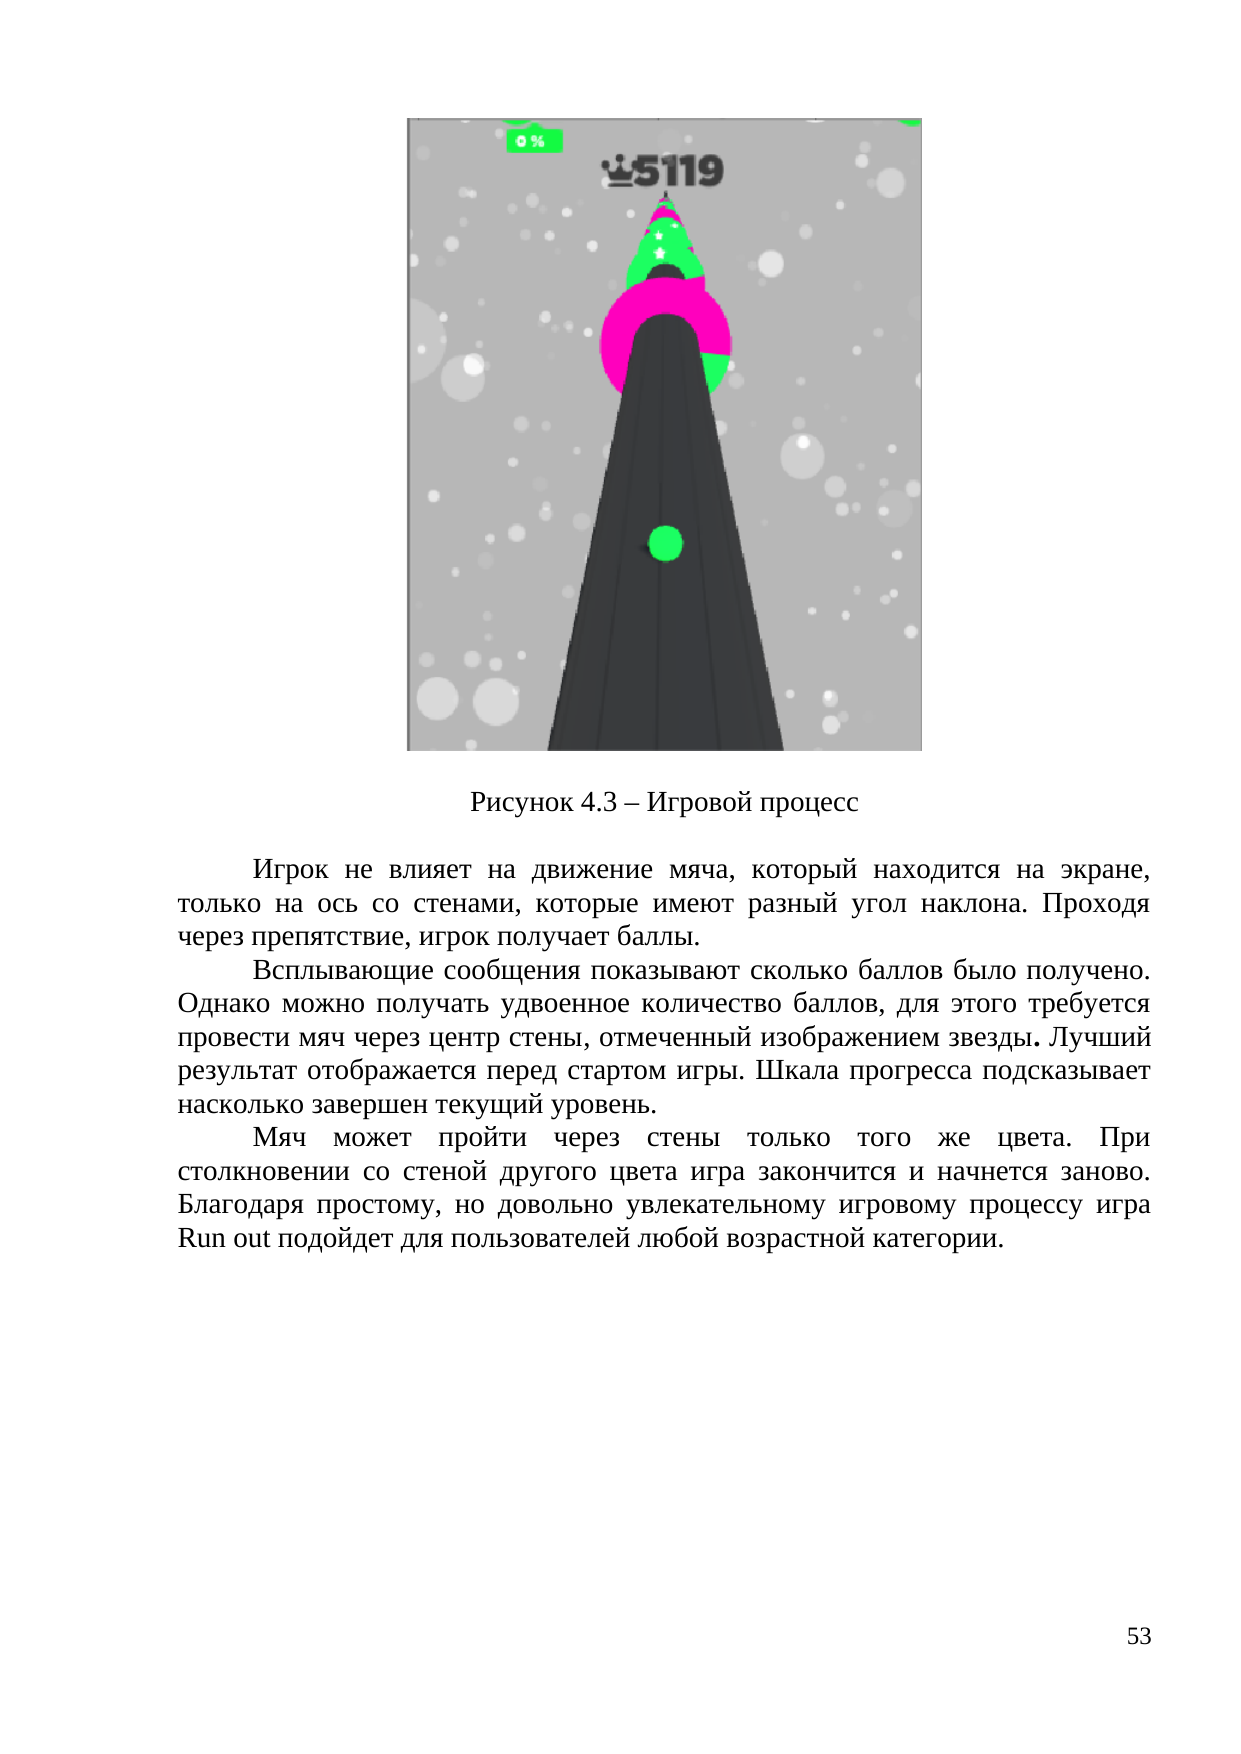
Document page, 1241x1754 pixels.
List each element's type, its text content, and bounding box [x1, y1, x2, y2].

picture [406, 118, 922, 751]
text Всплывающие сообщения показывают сколько баллов было получено. Однако можно получать удвоенное количество баллов, для этого требуется провести мяч через центр стены, отмеченный изображением звезды. Лучший результат отображается перед стартом игры. Шкала прогресса подсказывает насколько завершен текущий уровень. [177, 952, 1152, 1119]
text Мяч может пройти через стены только того же цвета. При столкновении со стеной другого цвета игра закончится и начнется заново. Благодаря простому, но довольно увлекательному игровому процессу игра Run out подойдет для пользователей любой возрастной категории. [177, 1119, 1152, 1254]
text Рисунок 4.3 – Игровой процесс [177, 784, 1152, 818]
text Игрок не влияет на движение мяча, который находится на экране, только на ось со стенами, которые имеют разный угол наклона. Проходя через препятствие, игрок получает баллы. [177, 851, 1152, 952]
